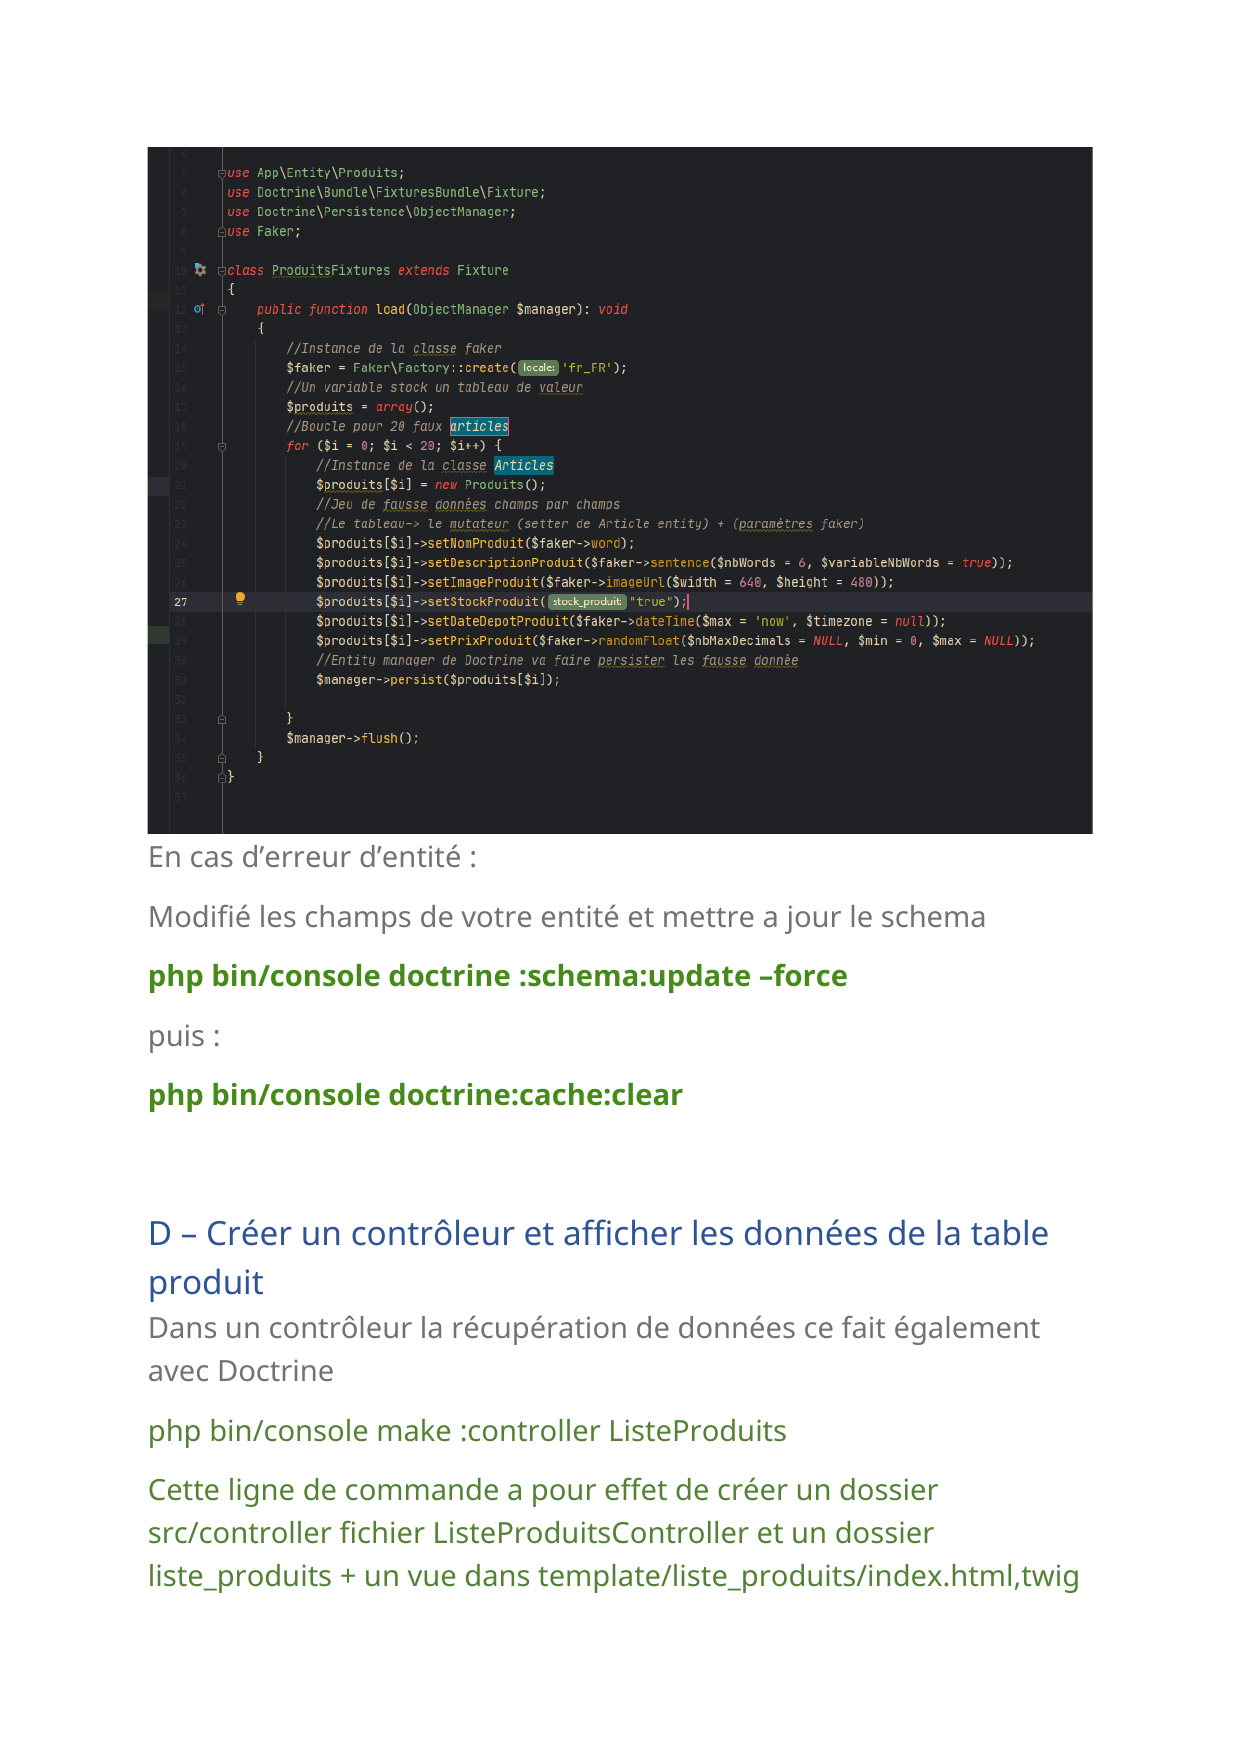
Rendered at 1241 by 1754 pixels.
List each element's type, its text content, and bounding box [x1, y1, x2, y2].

text puis : [148, 1015, 1093, 1054]
text php bin/console make :controller ListeProduits [148, 1410, 1093, 1450]
text Modifié les champs de votre entité et mettre a jour le schema [148, 896, 1093, 936]
subtitle D – Créer un contrôleur et afficher les données de la table produit [148, 1210, 1093, 1304]
text php bin/console doctrine:cache:clear [148, 1074, 1093, 1114]
text php bin/console doctrine :schema:update –force [148, 955, 1093, 995]
text Cette ligne de commande a pour effet de créer un dossier src/controller fichier ListeProduitsController et un dossier liste_produits + un vue dans template/liste_produits/index.html,twig [148, 1469, 1093, 1595]
text Dans un contrôleur la récupération de données ce fait également avec Doctrine [148, 1308, 1093, 1390]
text En cas d’erreur d’entité : [148, 834, 1093, 876]
picture [147, 147, 1093, 834]
